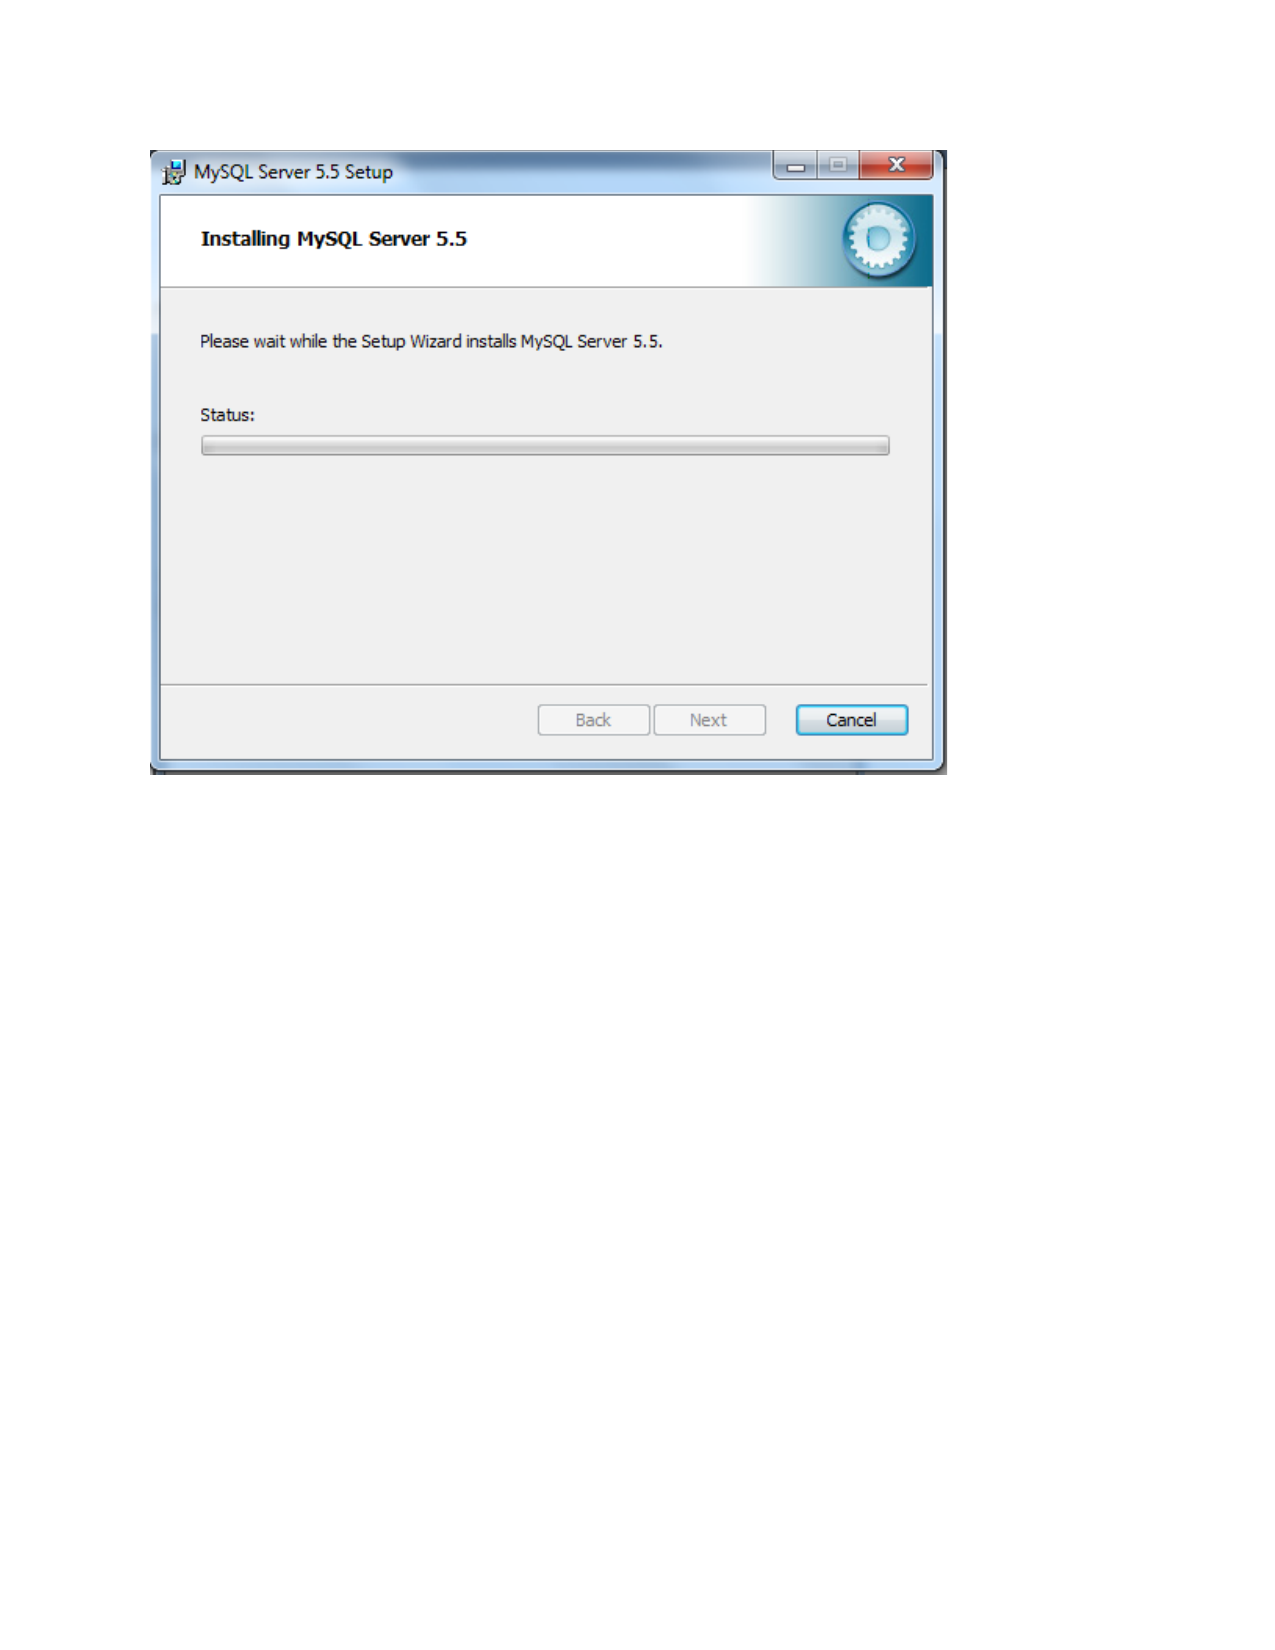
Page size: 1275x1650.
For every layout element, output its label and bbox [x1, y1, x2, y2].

picture [150, 150, 948, 775]
